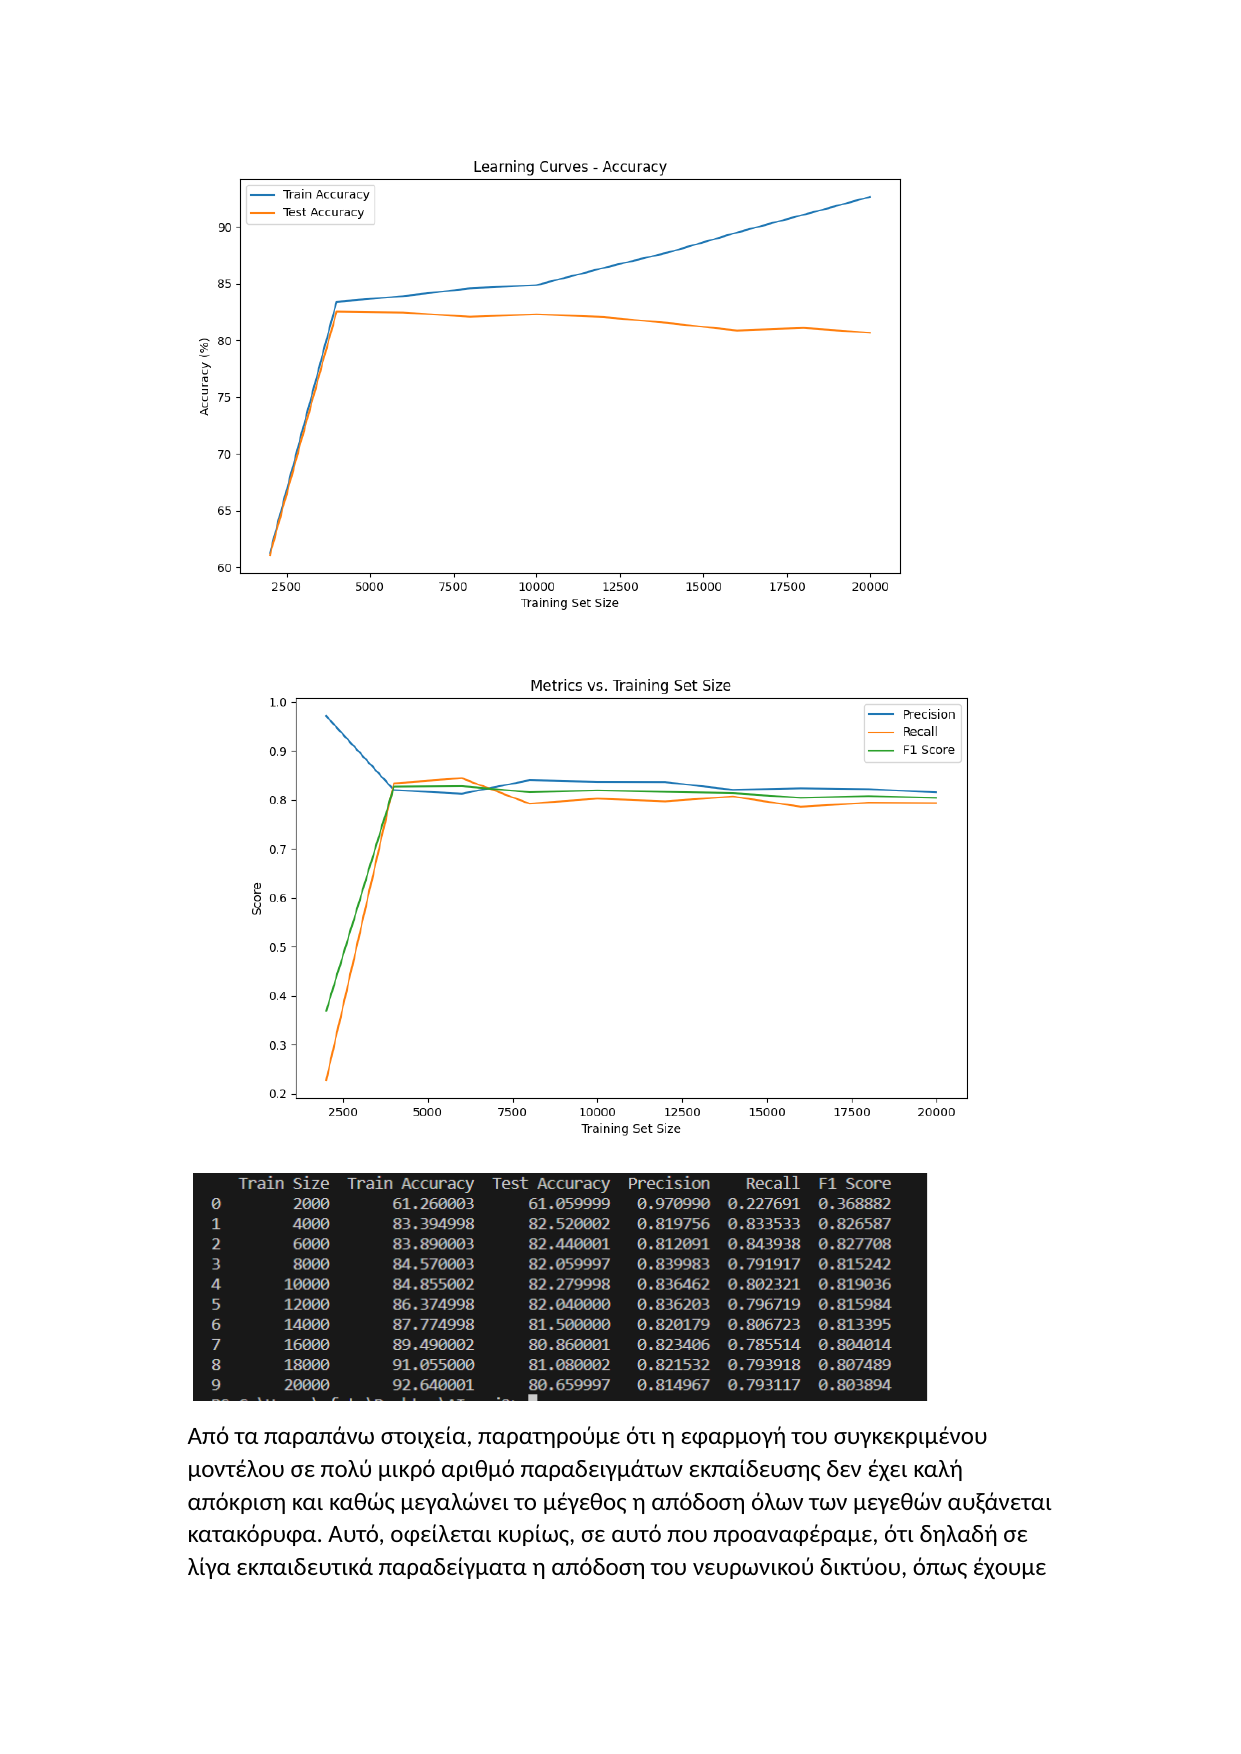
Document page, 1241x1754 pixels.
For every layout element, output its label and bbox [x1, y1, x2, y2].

text [187, 1420, 1053, 1582]
picture [193, 1173, 928, 1401]
picture [187, 150, 924, 617]
picture [187, 635, 1053, 1155]
